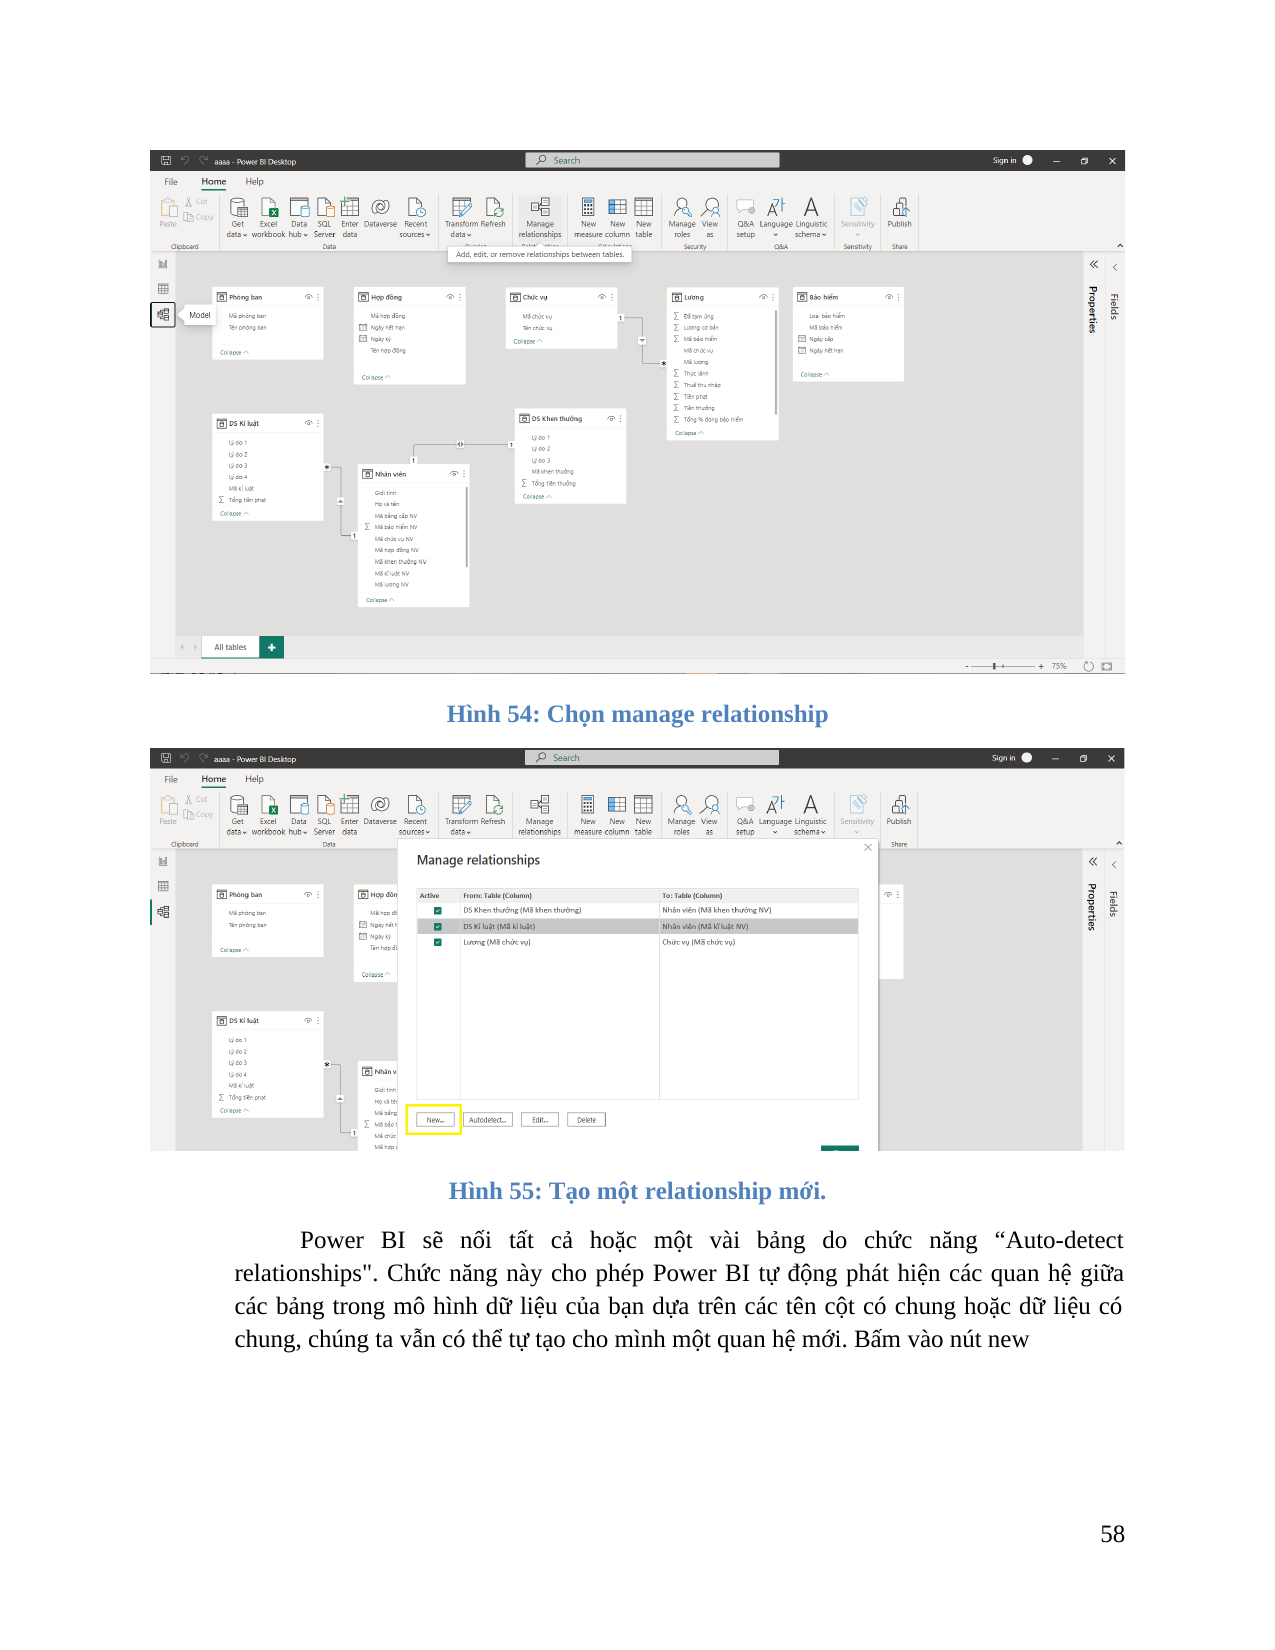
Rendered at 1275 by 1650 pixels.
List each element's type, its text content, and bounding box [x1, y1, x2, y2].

text Hình 54: Chọn manage relationship [150, 699, 1125, 727]
text Hình 55: Tạo một relationship mới. [150, 1176, 1125, 1204]
text Power BI sẽ nối tất cả hoặc một vài bảng do chức năng “Auto-detect relationships". Chức năng này cho phép Power BI tự động phát hiện các quan hệ giữa các bảng trong mô hình dữ liệu của bạn dựa trên các tên cột có chung hoặc dữ liệu có chung, chúng ta vẫn có thể tự tạo cho mình một quan hệ mới. Bấm vào nút new [234, 1225, 1125, 1353]
picture [150, 748, 1125, 1151]
picture [150, 150, 1125, 674]
